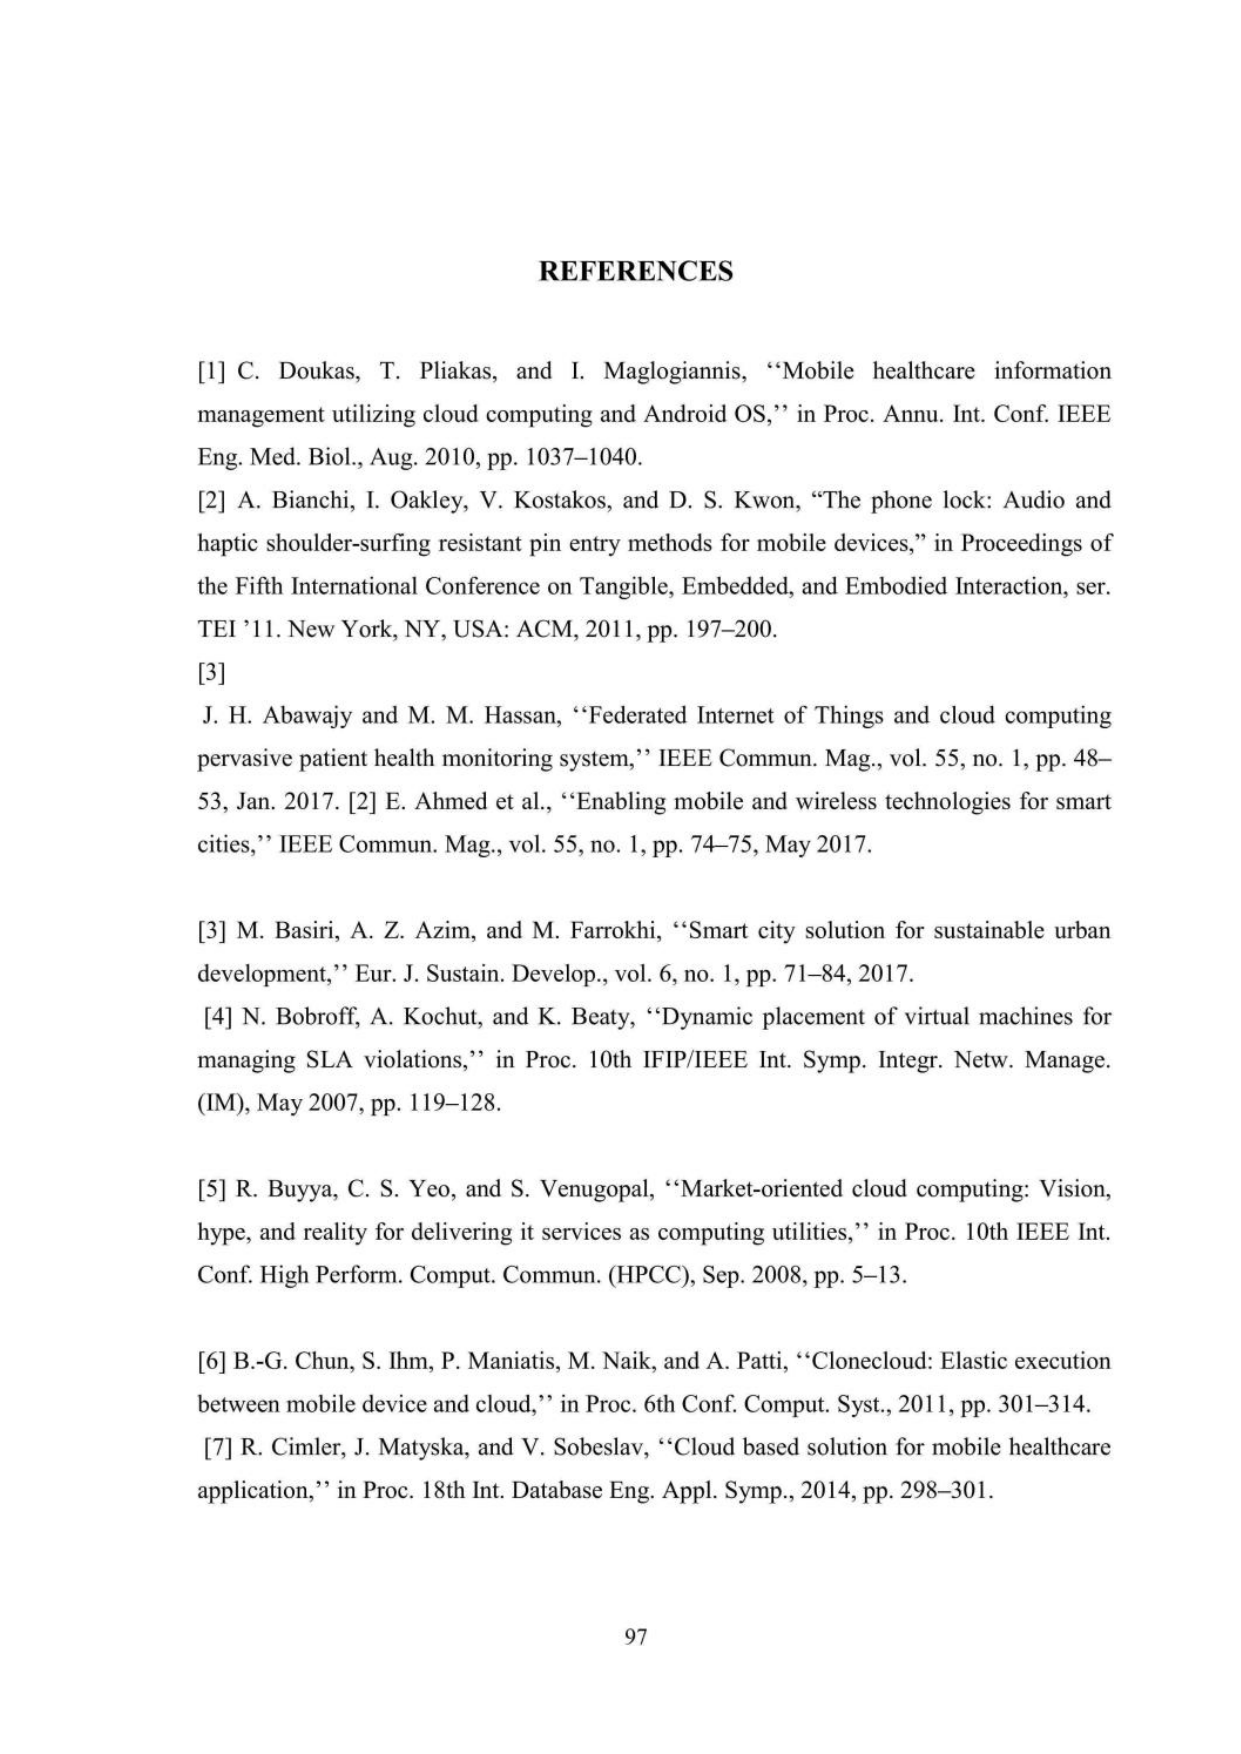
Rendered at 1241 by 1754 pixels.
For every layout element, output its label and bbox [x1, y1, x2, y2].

picture [196, 260, 1114, 1646]
